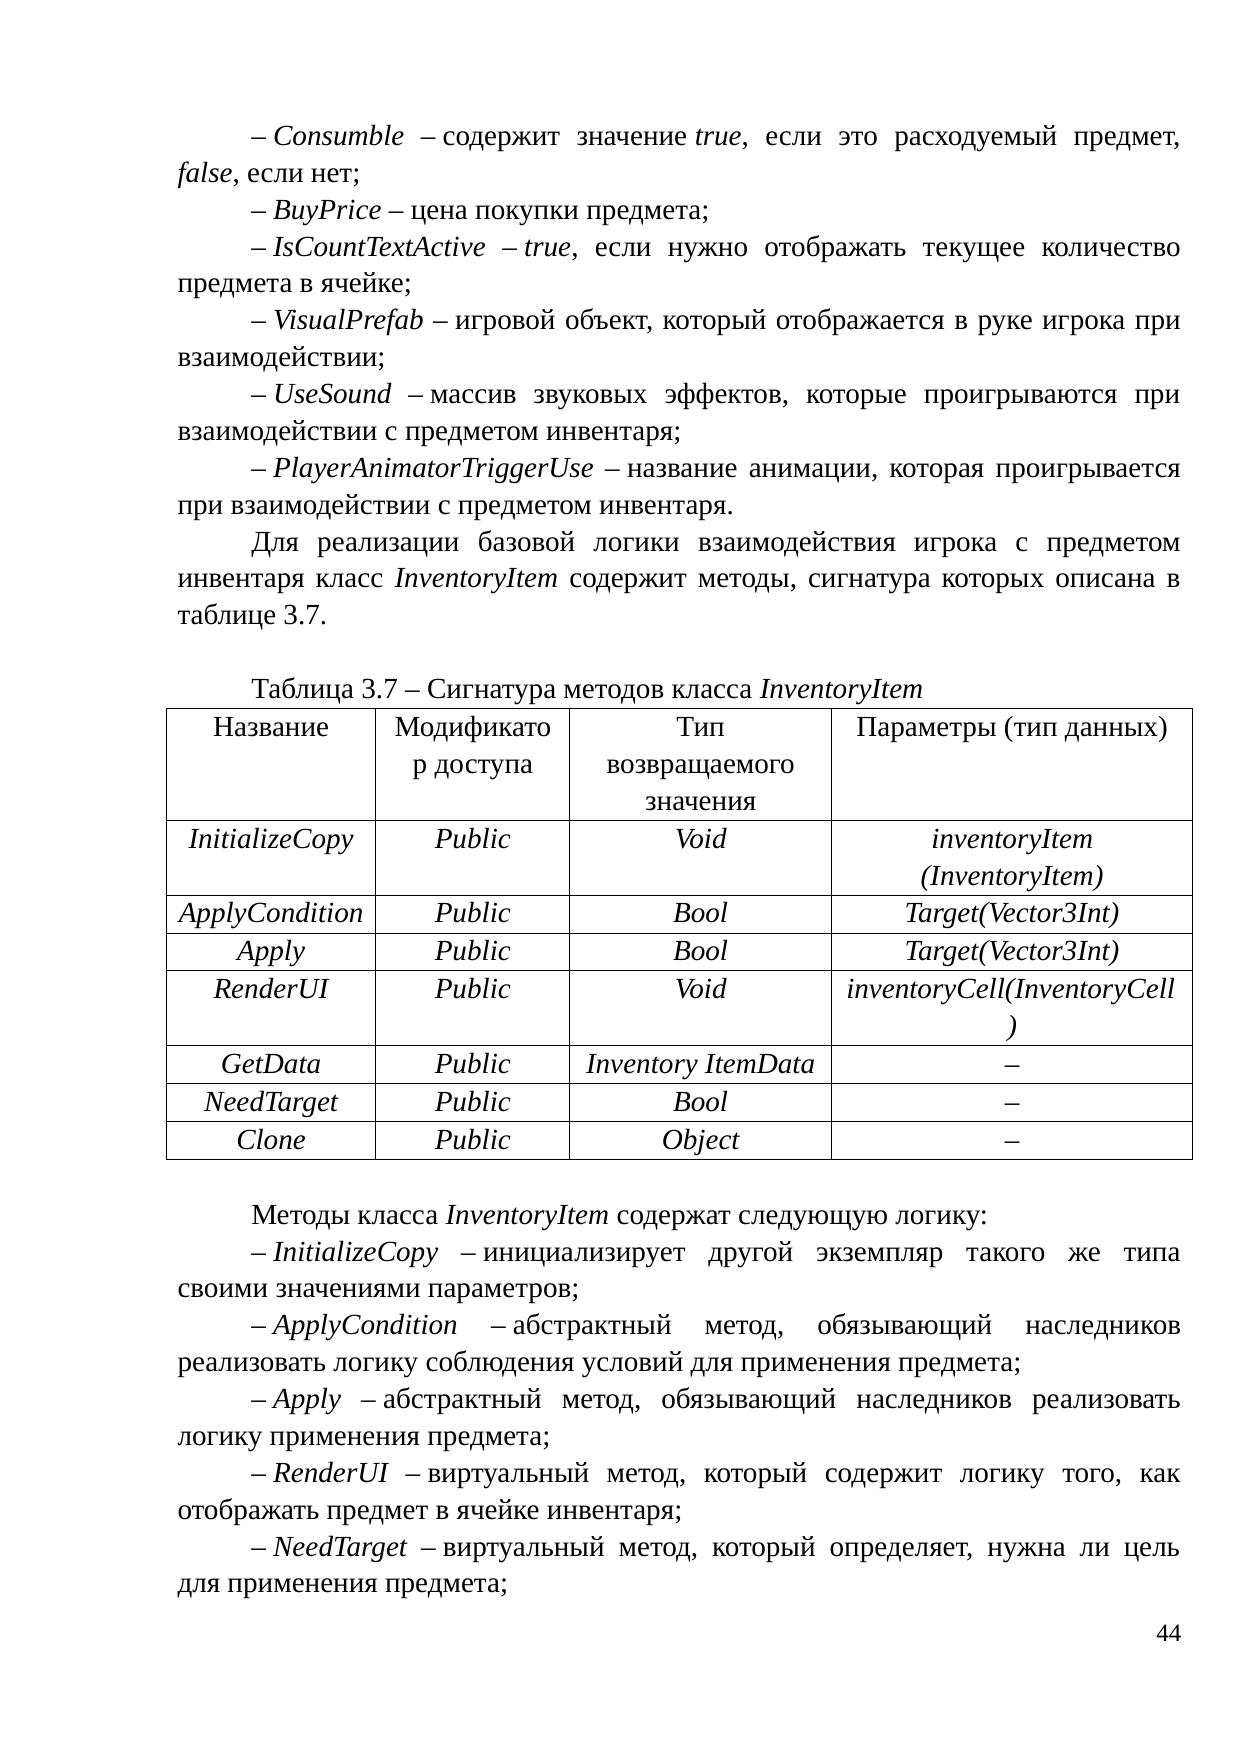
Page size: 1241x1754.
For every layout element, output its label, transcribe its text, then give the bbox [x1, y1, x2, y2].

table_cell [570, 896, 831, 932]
text Таблица 3.7 – Сигнатура методов класса InventoryItem [177, 671, 1181, 705]
text – VisualPrefab – игровой объект, который отображается в руке игрока при взаимодействии; [177, 302, 1181, 373]
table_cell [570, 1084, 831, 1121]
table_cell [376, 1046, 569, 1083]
text – IsCountTextActive – true, если нужно отображать текущее количество предмета в ячейке; [177, 229, 1181, 299]
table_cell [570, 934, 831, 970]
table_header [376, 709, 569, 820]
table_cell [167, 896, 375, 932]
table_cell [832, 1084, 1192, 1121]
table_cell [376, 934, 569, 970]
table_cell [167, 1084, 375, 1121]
text – Apply – абстрактный метод, обязывающий наследников реализовать логику применения предмета; [177, 1381, 1181, 1452]
text – InitializeCopy – инициализирует другой экземпляр такого же типа своими значениями параметров; [177, 1234, 1181, 1304]
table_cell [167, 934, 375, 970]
text – NeedTarget – виртуальный метод, который определяет, нужна ли цель для применения предмета; [177, 1529, 1181, 1599]
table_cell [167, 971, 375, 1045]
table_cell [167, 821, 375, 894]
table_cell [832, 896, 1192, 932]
text – Consumble – содержит значение true, если это расходуемый предмет, false, если нет; [177, 118, 1181, 188]
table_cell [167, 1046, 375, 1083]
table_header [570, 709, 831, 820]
text – UseSound – массив звуковых эффектов, которые проигрываются при взаимодействии с предметом инвентаря; [177, 376, 1181, 447]
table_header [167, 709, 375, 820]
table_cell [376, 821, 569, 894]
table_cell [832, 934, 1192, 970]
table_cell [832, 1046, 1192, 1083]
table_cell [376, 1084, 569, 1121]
text Для реализации базовой логики взаимодействия игрока с предметом инвентаря класс InventoryItem содержит методы, сигнатура которых описана в таблице 3.7. [177, 524, 1181, 631]
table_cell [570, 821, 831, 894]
text – ApplyCondition – абстрактный метод, обязывающий наследников реализовать логику соблюдения условий для применения предмета; [177, 1307, 1181, 1378]
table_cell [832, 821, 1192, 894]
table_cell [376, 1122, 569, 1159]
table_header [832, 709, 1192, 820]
text – RenderUI – виртуальный метод, который содержит логику того, как отображать предмет в ячейке инвентаря; [177, 1455, 1181, 1525]
text Методы класса InventoryItem содержат следующую логику: [177, 1197, 1181, 1230]
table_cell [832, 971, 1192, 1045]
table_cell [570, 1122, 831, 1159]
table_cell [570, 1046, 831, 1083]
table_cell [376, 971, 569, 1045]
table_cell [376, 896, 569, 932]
text – BuyPrice – цена покупки предмета; [177, 192, 1181, 225]
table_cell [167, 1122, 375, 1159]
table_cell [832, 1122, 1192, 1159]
text – PlayerAnimatorTriggerUse – название анимации, которая проигрывается при взаимодействии с предметом инвентаря. [177, 450, 1181, 520]
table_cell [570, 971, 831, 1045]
